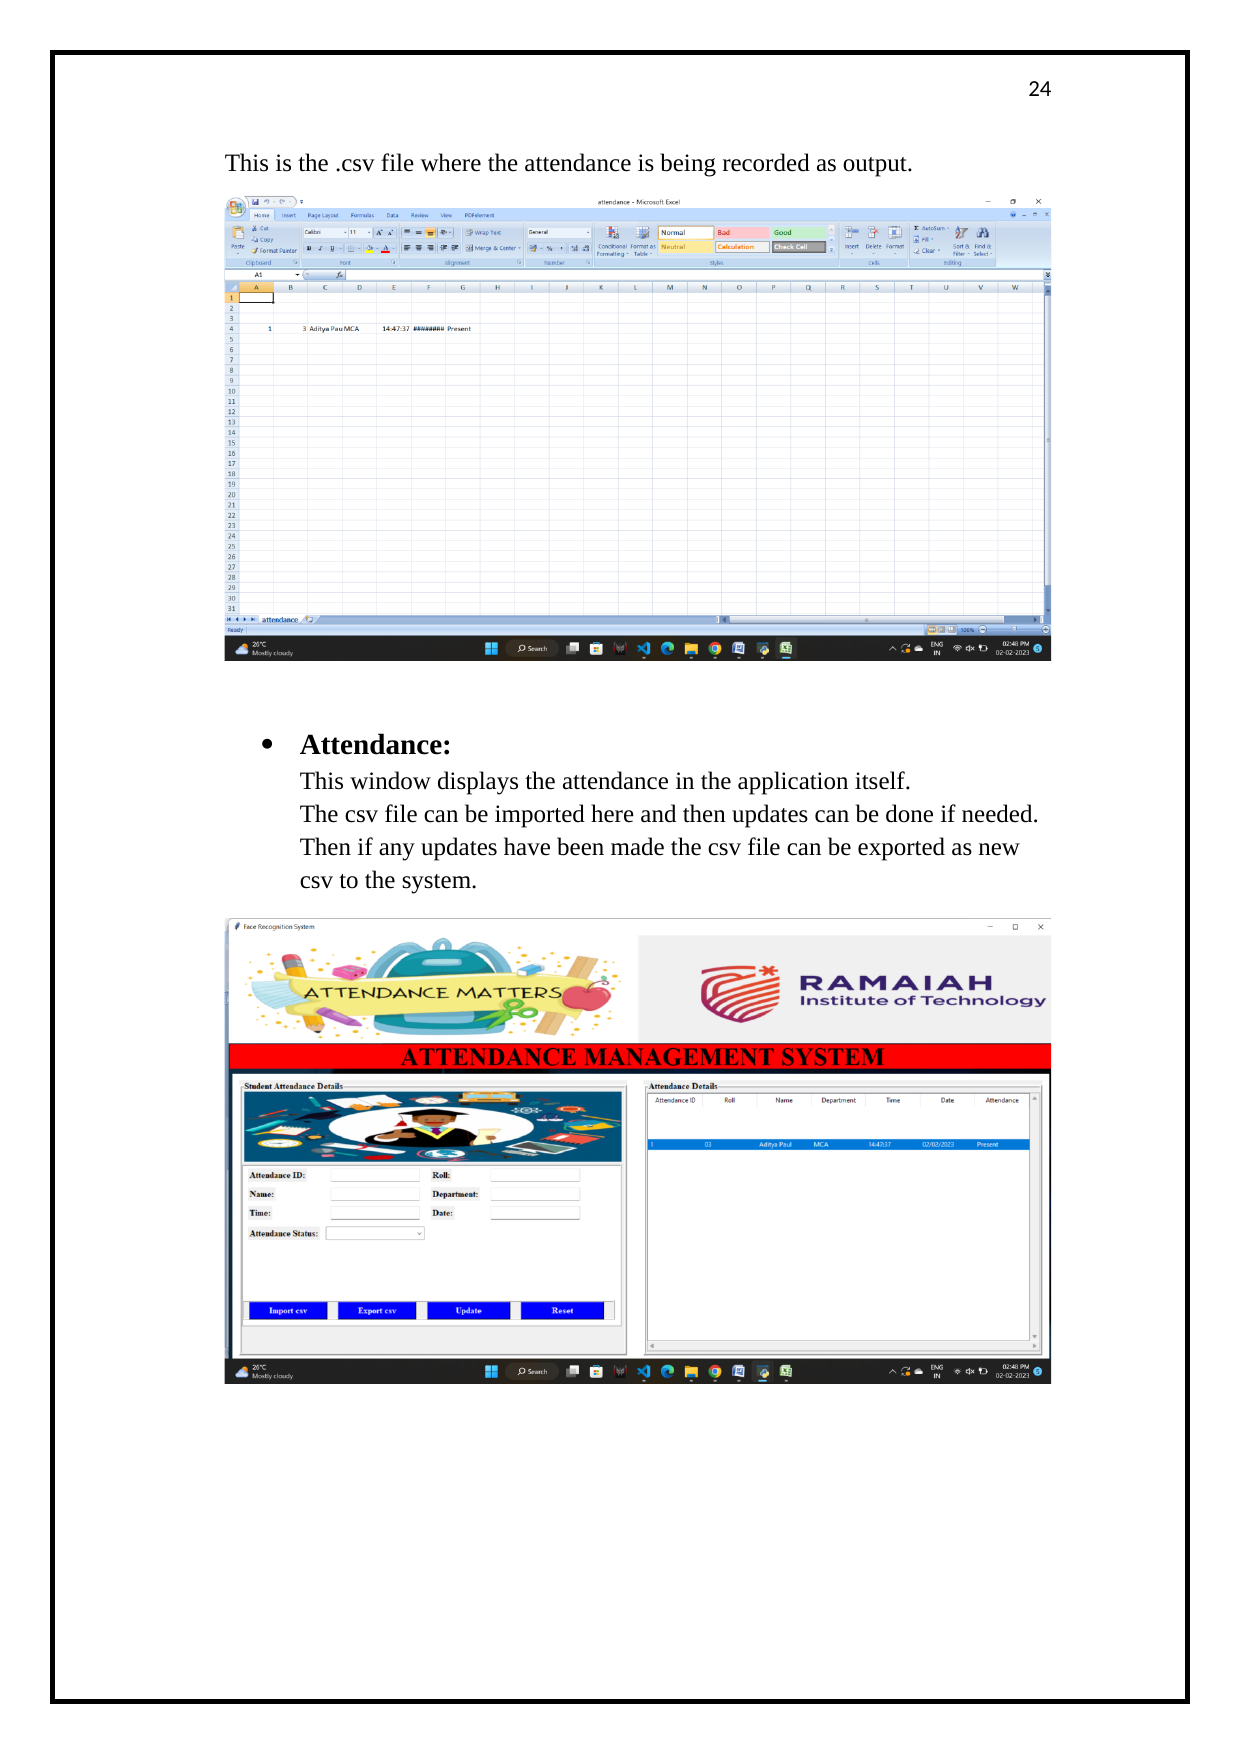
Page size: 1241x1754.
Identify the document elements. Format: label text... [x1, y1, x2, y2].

list The csv file can be imported here and then updates can be done if needed. [299, 799, 1051, 827]
list Then if any updates have been made the csv file can be exported as new csv to the system. [299, 832, 1051, 893]
list Attendance: [262, 727, 1051, 761]
text This is the .csv file where the attendance is being recorded as output. [224, 148, 1051, 176]
picture [224, 918, 1052, 1384]
picture [224, 195, 1052, 661]
list This window displays the attendance in the application itself. [299, 766, 1051, 794]
